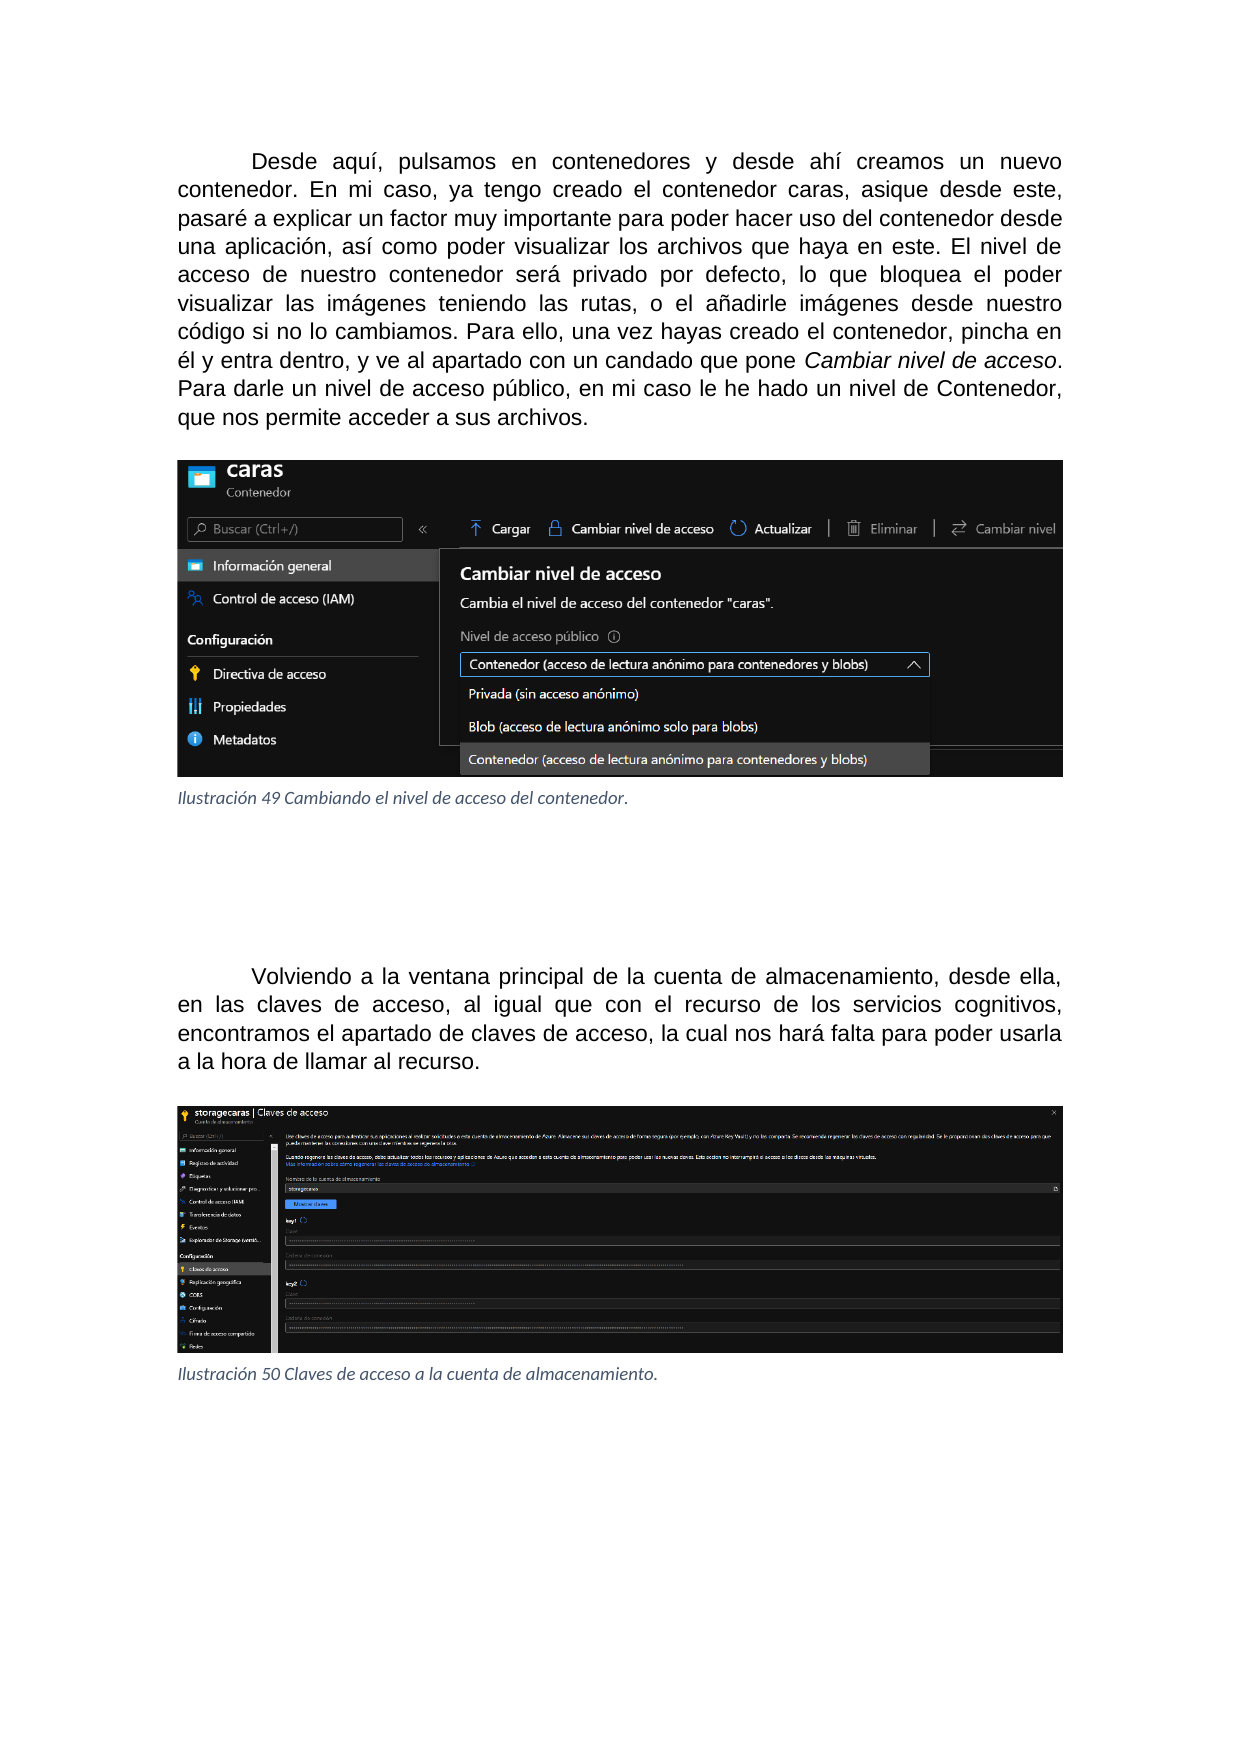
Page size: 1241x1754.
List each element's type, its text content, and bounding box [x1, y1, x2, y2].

picture [177, 1106, 1063, 1353]
text Desde aquí, pulsamos en contenedores y desde ahí creamos un nuevo contenedor. En mi caso, ya tengo creado el contenedor caras, asique desde este, pasaré a explicar un factor muy importante para poder hacer uso del contenedor desde una aplicación, así como poder visualizar los archivos que haya en este. El nivel de acceso de nuestro contenedor será privado por defecto, lo que bloquea el poder visualizar las imágenes teniendo las rutas, o el añadirle imágenes desde nuestro código si no lo cambiamos. Para ello, una vez hayas creado el contenedor, pincha en él y entra dentro, y ve al apartado con un candado que pone Cambiar nivel de acceso. Para darle un nivel de acceso público, en mi caso le he hado un nivel de Contenedor, que nos permite acceder a sus archivos. [177, 148, 1063, 430]
picture [177, 460, 1063, 777]
text Volviendo a la ventana principal de la cuenta de almacenamiento, desde ella, en las claves de acceso, al igual que con el recurso de los servicios cognitivos, encontramos el apartado de claves de acceso, la cual nos hará falta para poder usarla a la hora de llamar al recurso. [177, 963, 1063, 1074]
